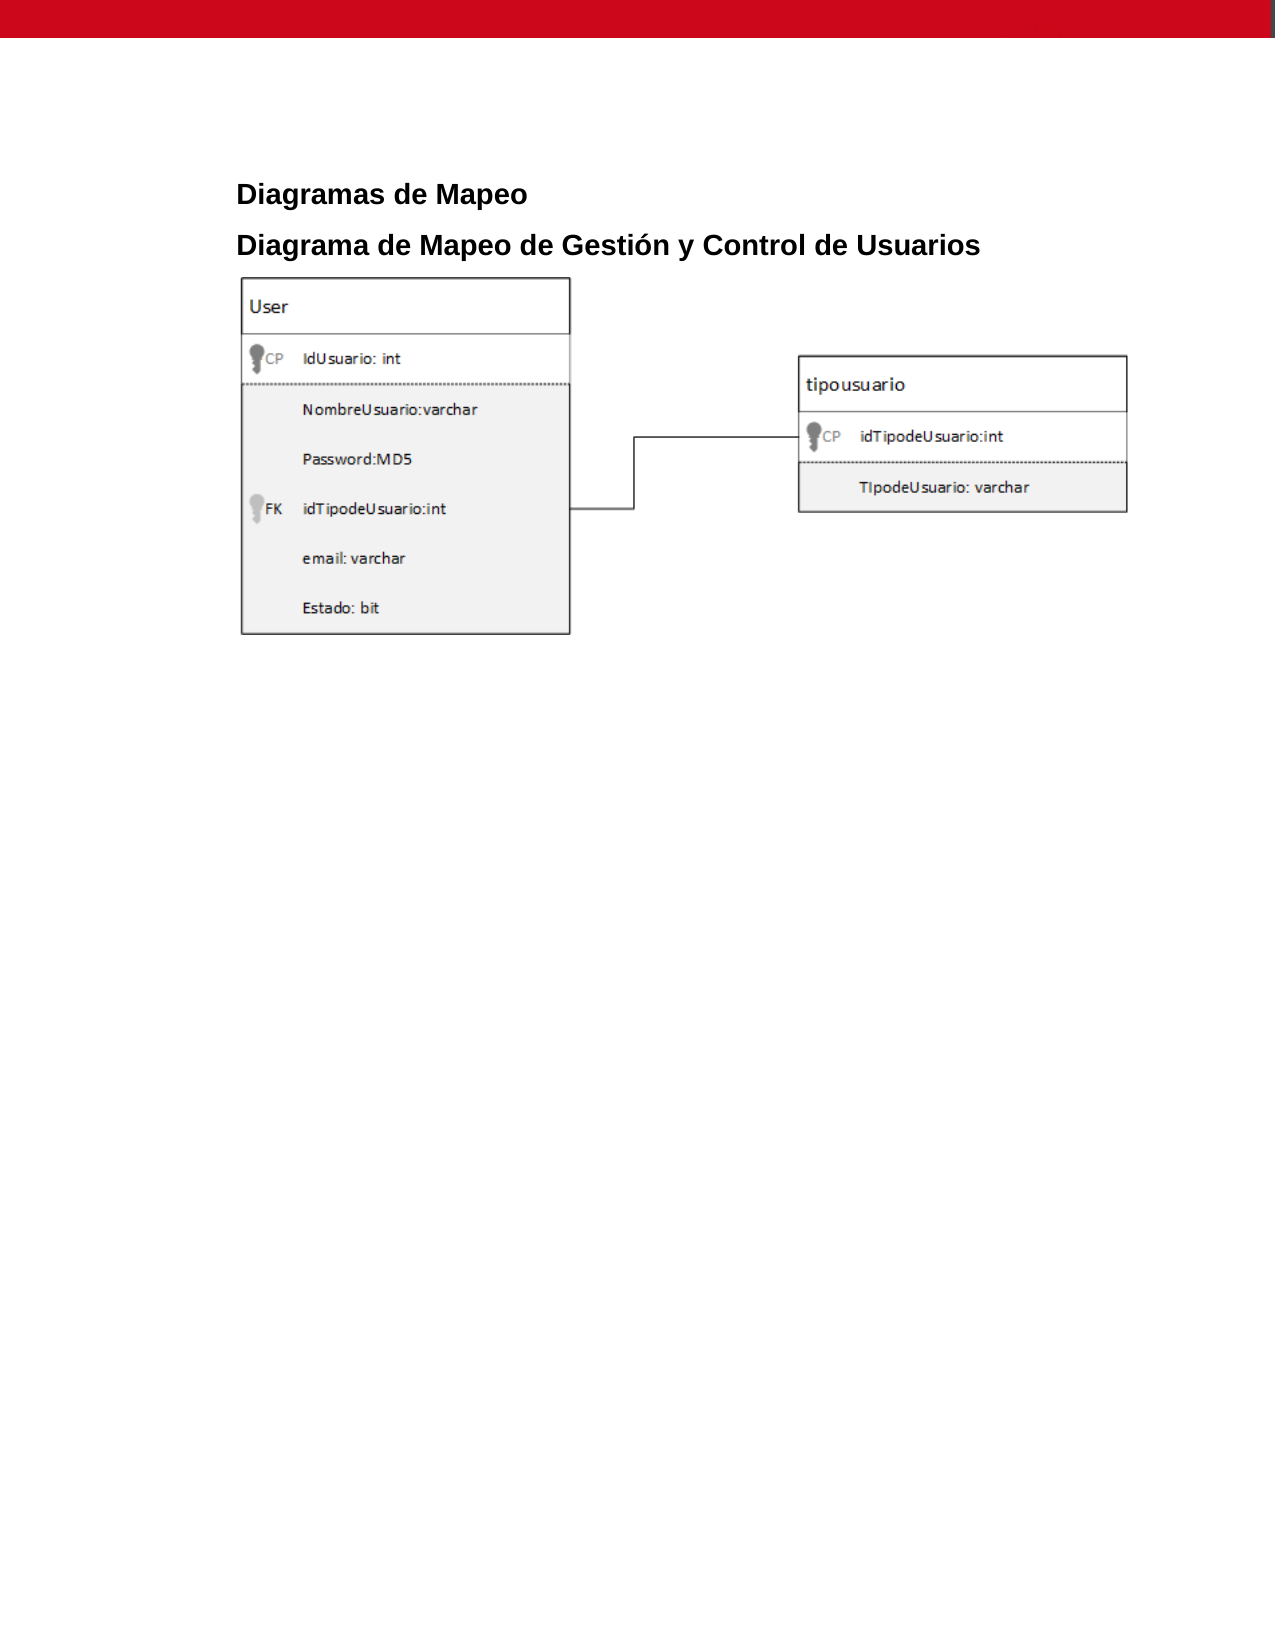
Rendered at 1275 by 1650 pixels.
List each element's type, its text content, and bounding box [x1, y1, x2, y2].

picture [237, 277, 1129, 635]
text Diagrama de Mapeo de Gestión y Control de Usuarios [236, 227, 1127, 261]
picture [0, 0, 1275, 38]
text Diagramas de Mapeo [236, 177, 1127, 211]
